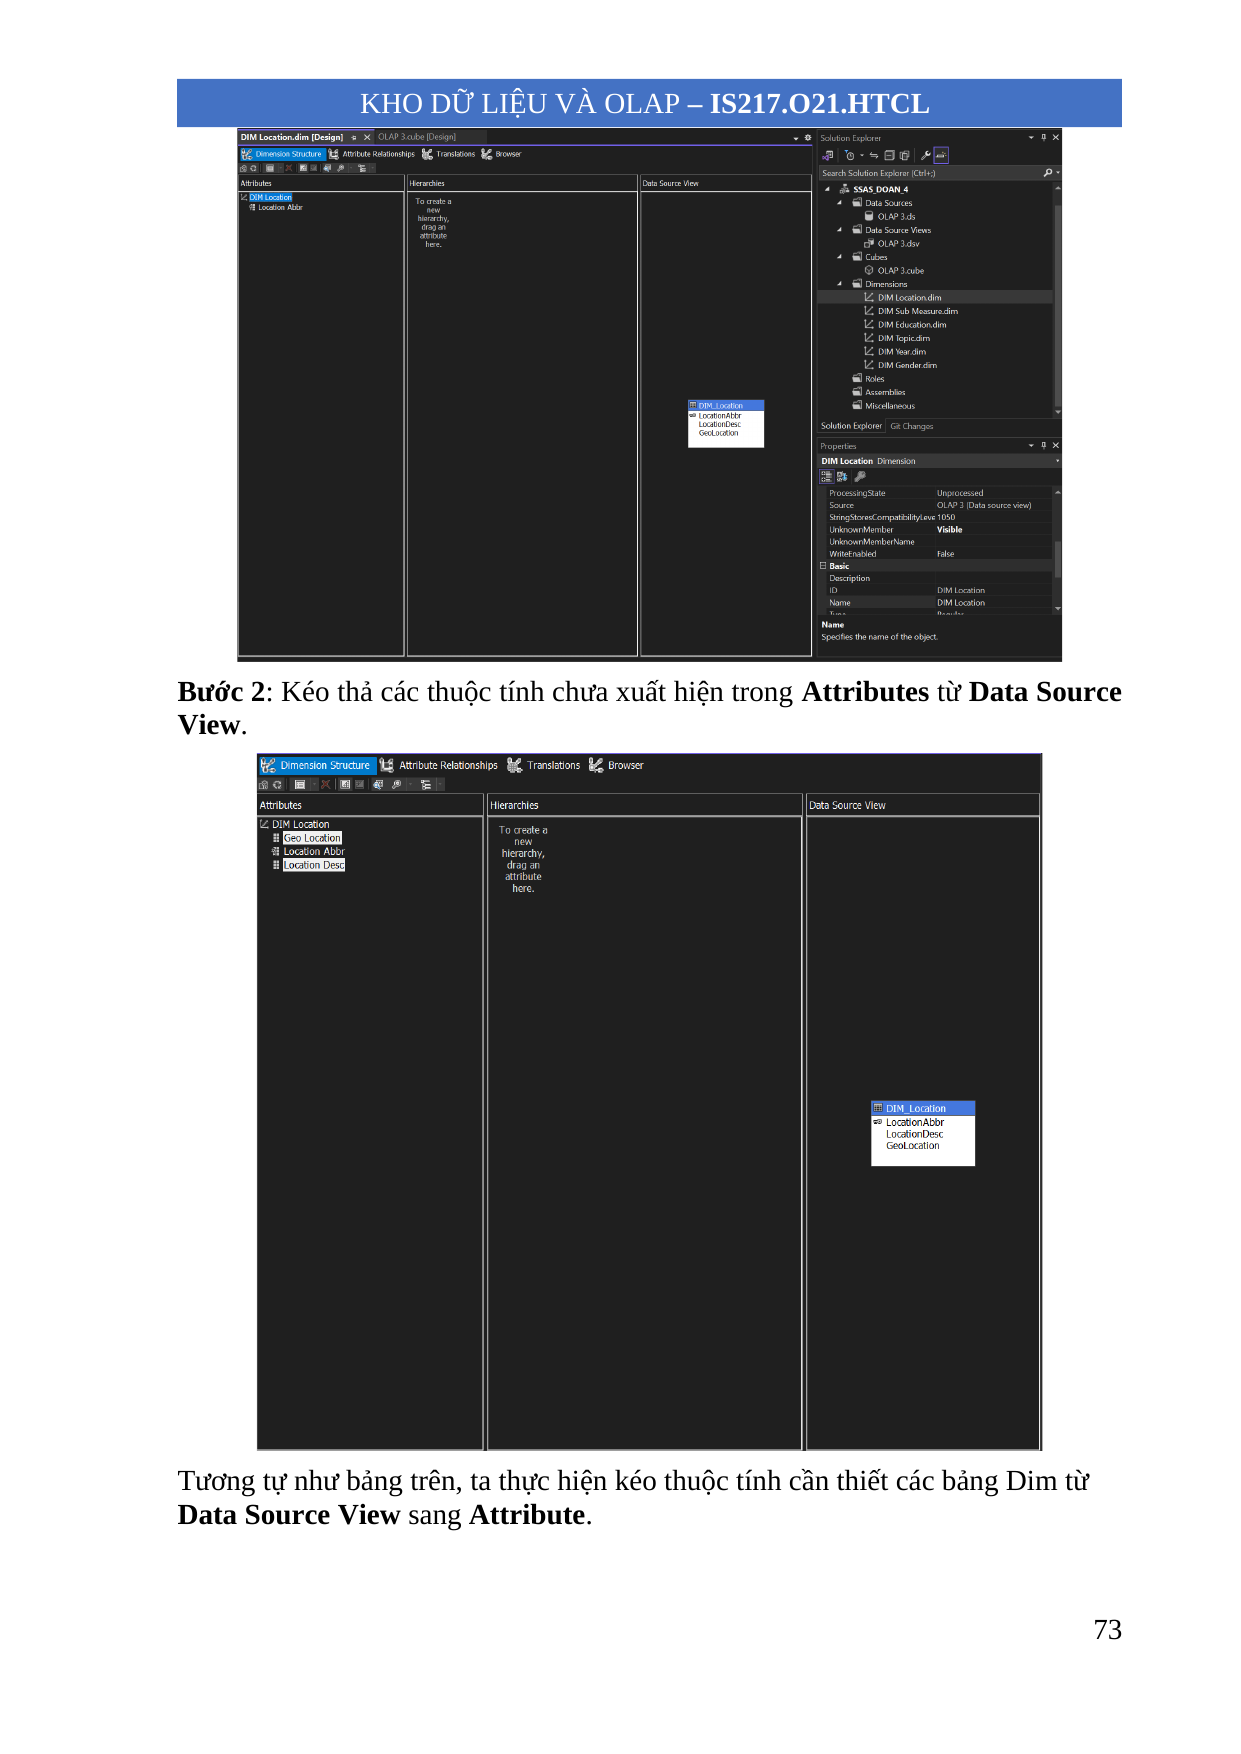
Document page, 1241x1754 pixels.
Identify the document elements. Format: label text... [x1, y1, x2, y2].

picture [237, 128, 1063, 662]
text Tương tự như bảng trên, ta thực hiện kéo thuộc tính cần thiết các bảng Dim từ Data Source View sang Attribute. [177, 1463, 1122, 1530]
picture [256, 753, 1043, 1451]
text Bước 2: Kéo thả các thuộc tính chưa xuất hiện trong Attributes từ Data Source View. [177, 674, 1122, 741]
